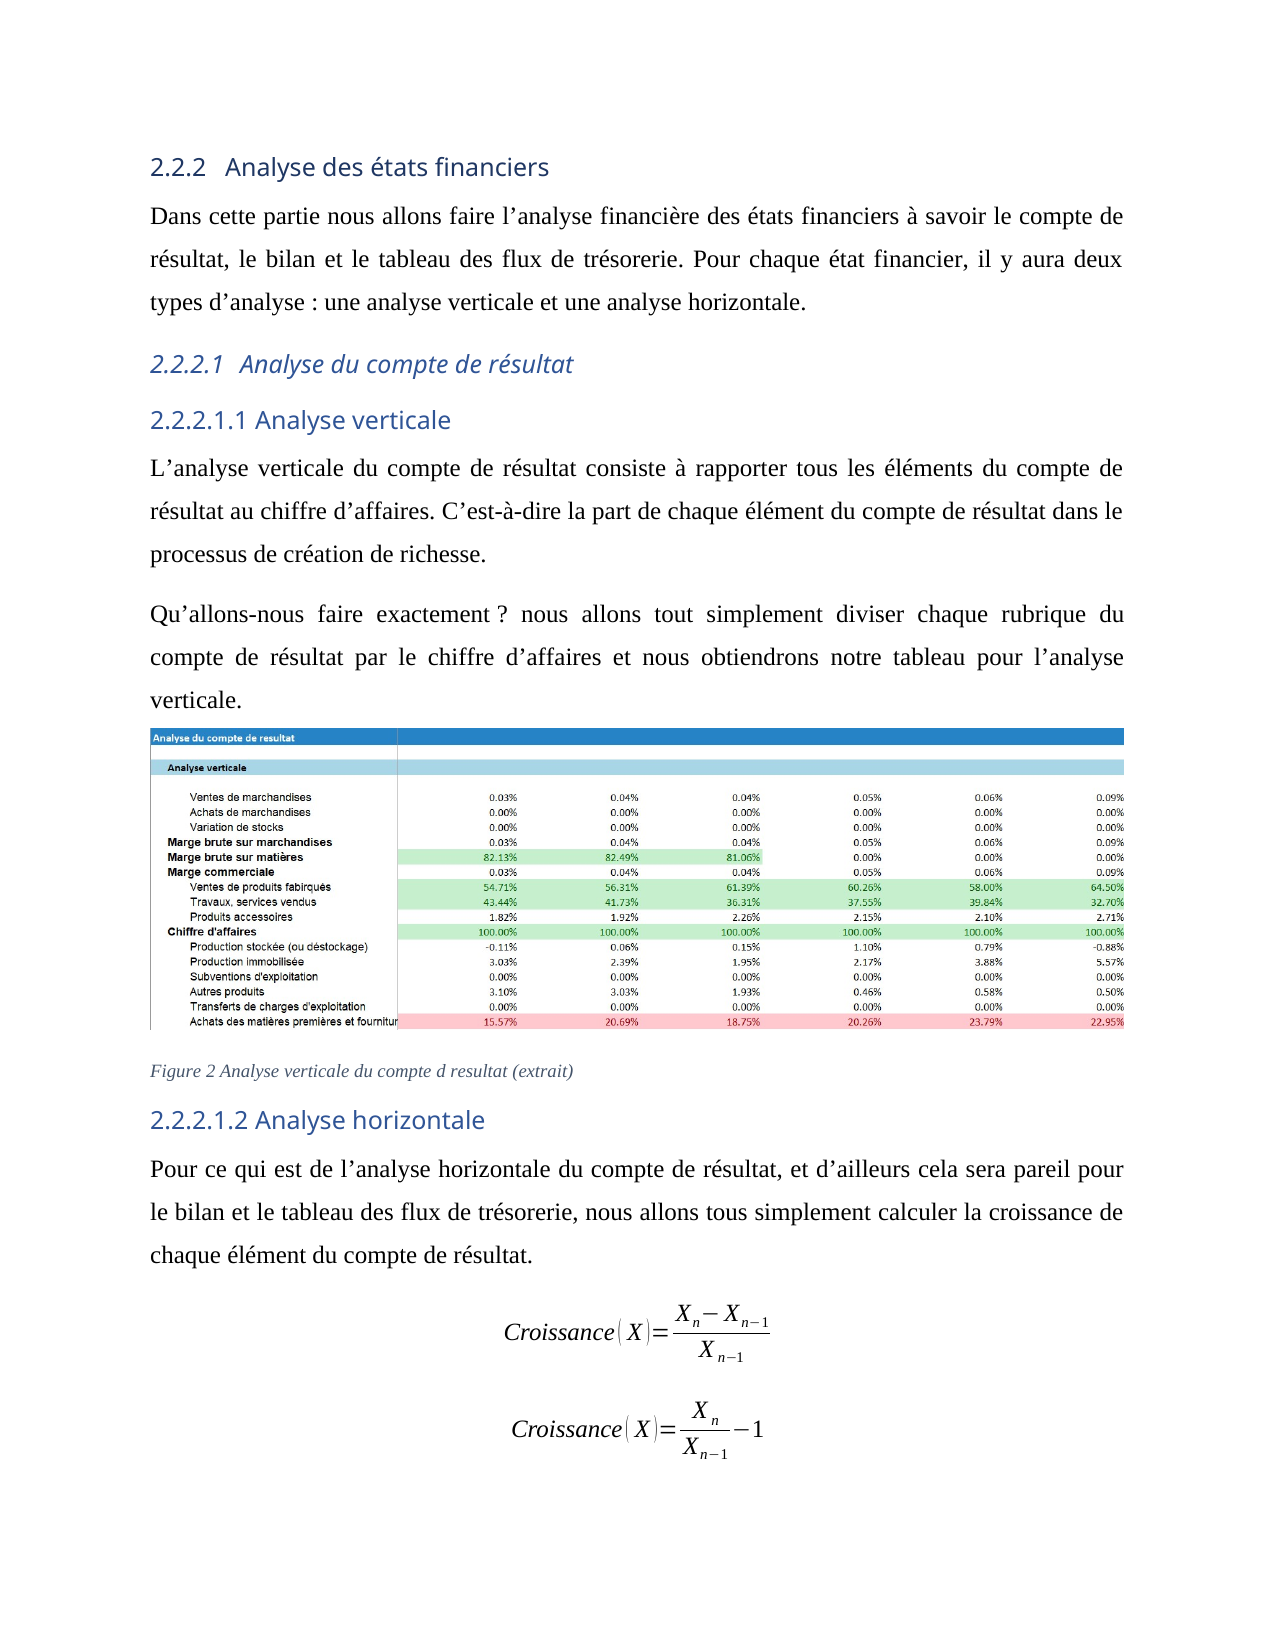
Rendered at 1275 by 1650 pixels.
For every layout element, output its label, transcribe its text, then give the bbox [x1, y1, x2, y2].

text L’analyse verticale du compte de résultat consiste à rapporter tous les éléments du compte de résultat au chiffre d’affaires. C’est-à-dire la part de chaque élément du compte de résultat dans le processus de création de richesse. [150, 453, 1125, 568]
picture [150, 728, 1124, 1030]
subtitle Analyse des états financiers [150, 150, 1125, 184]
text Dans cette partie nous allons faire l’analyse financière des états financiers à savoir le compte de résultat, le bilan et le tableau des flux de trésorerie. Pour chaque état financier, il y aura deux types d’analyse : une analyse verticale et une analyse horizontale. [150, 201, 1125, 316]
subtitle Analyse verticale [150, 402, 1125, 436]
subtitle Analyse du compte de résultat [150, 347, 1125, 381]
subtitle Analyse horizontale [150, 1103, 1125, 1137]
text Figure 2 Analyse verticale du compte d resultat (extrait) [150, 1060, 1125, 1082]
text Pour ce qui est de l’analyse horizontale du compte de résultat, et d’ailleurs cela sera pareil pour le bilan et le tableau des flux de trésorerie, nous allons tous simplement calculer la croissance de chaque élément du compte de résultat. [150, 1154, 1125, 1269]
